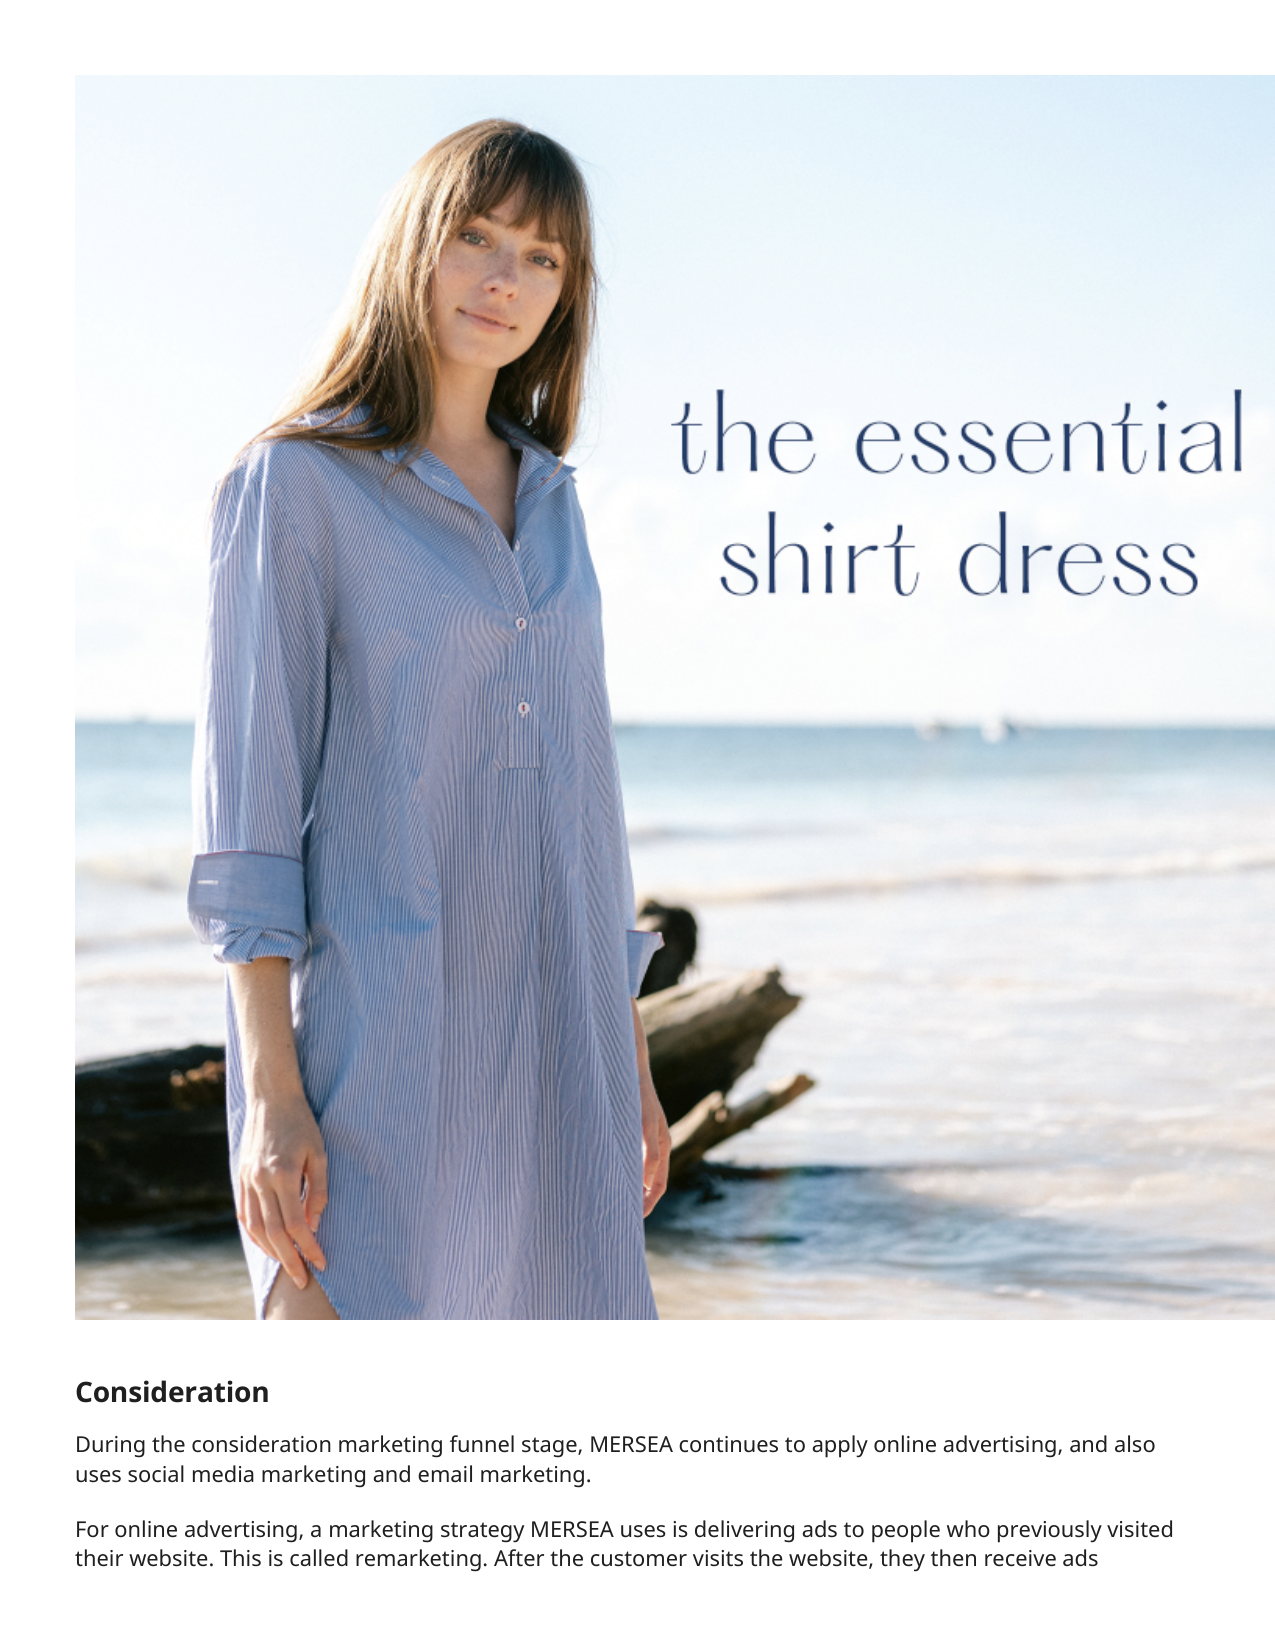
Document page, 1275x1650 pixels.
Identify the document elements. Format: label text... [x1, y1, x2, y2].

picture [75, 75, 1275, 1320]
text During the consideration marketing funnel stage, MERSEA continues to apply online advertising, and also uses social media marketing and email marketing. [75, 1429, 1200, 1489]
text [75, 1514, 1200, 1573]
subtitle Consideration [75, 1372, 1200, 1410]
